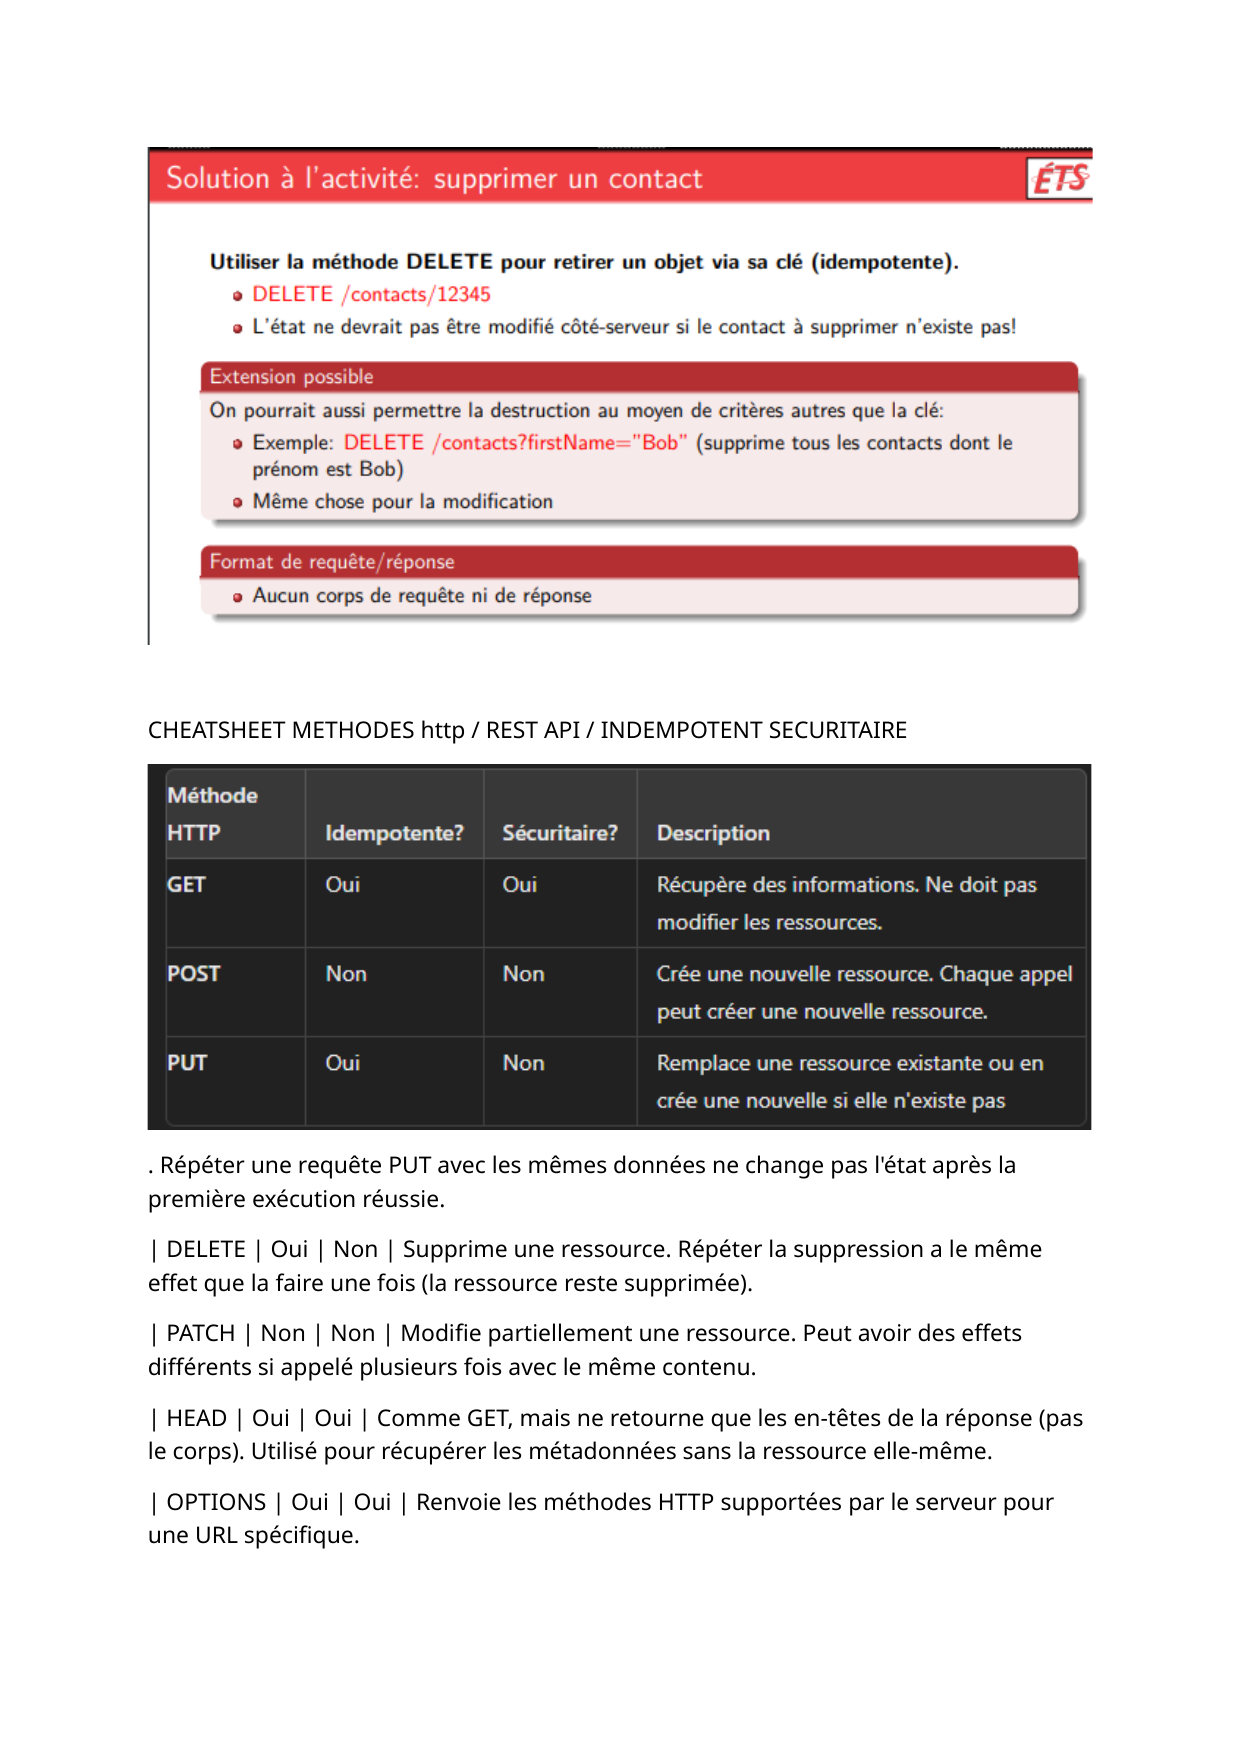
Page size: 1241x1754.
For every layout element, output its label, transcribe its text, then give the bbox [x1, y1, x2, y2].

text | DELETE | Oui | Non | Supprime une ressource. Répéter la suppression a le même effet que la faire une fois (la ressource reste supprimée). [148, 1233, 1093, 1298]
text | HEAD | Oui | Oui | Comme GET, mais ne retourne que les en-têtes de la réponse (pas le corps). Utilisé pour récupérer les métadonnées sans la ressource elle-même. [148, 1402, 1093, 1467]
picture [147, 764, 1092, 1130]
picture [147, 147, 1093, 645]
text | PATCH | Non | Non | Modifie partiellement une ressource. Peut avoir des effets différents si appelé plusieurs fois avec le même contenu. [148, 1317, 1093, 1382]
text . Répéter une requête PUT avec les mêmes données ne change pas l'état après la première exécution réussie. [148, 1149, 1093, 1214]
text CHEATSHEET METHODES http / REST API / INDEMPOTENT SECURITAIRE [148, 714, 1093, 745]
text | OPTIONS | Oui | Oui | Renvoie les méthodes HTTP supportées par le serveur pour une URL spécifique. [148, 1486, 1093, 1551]
